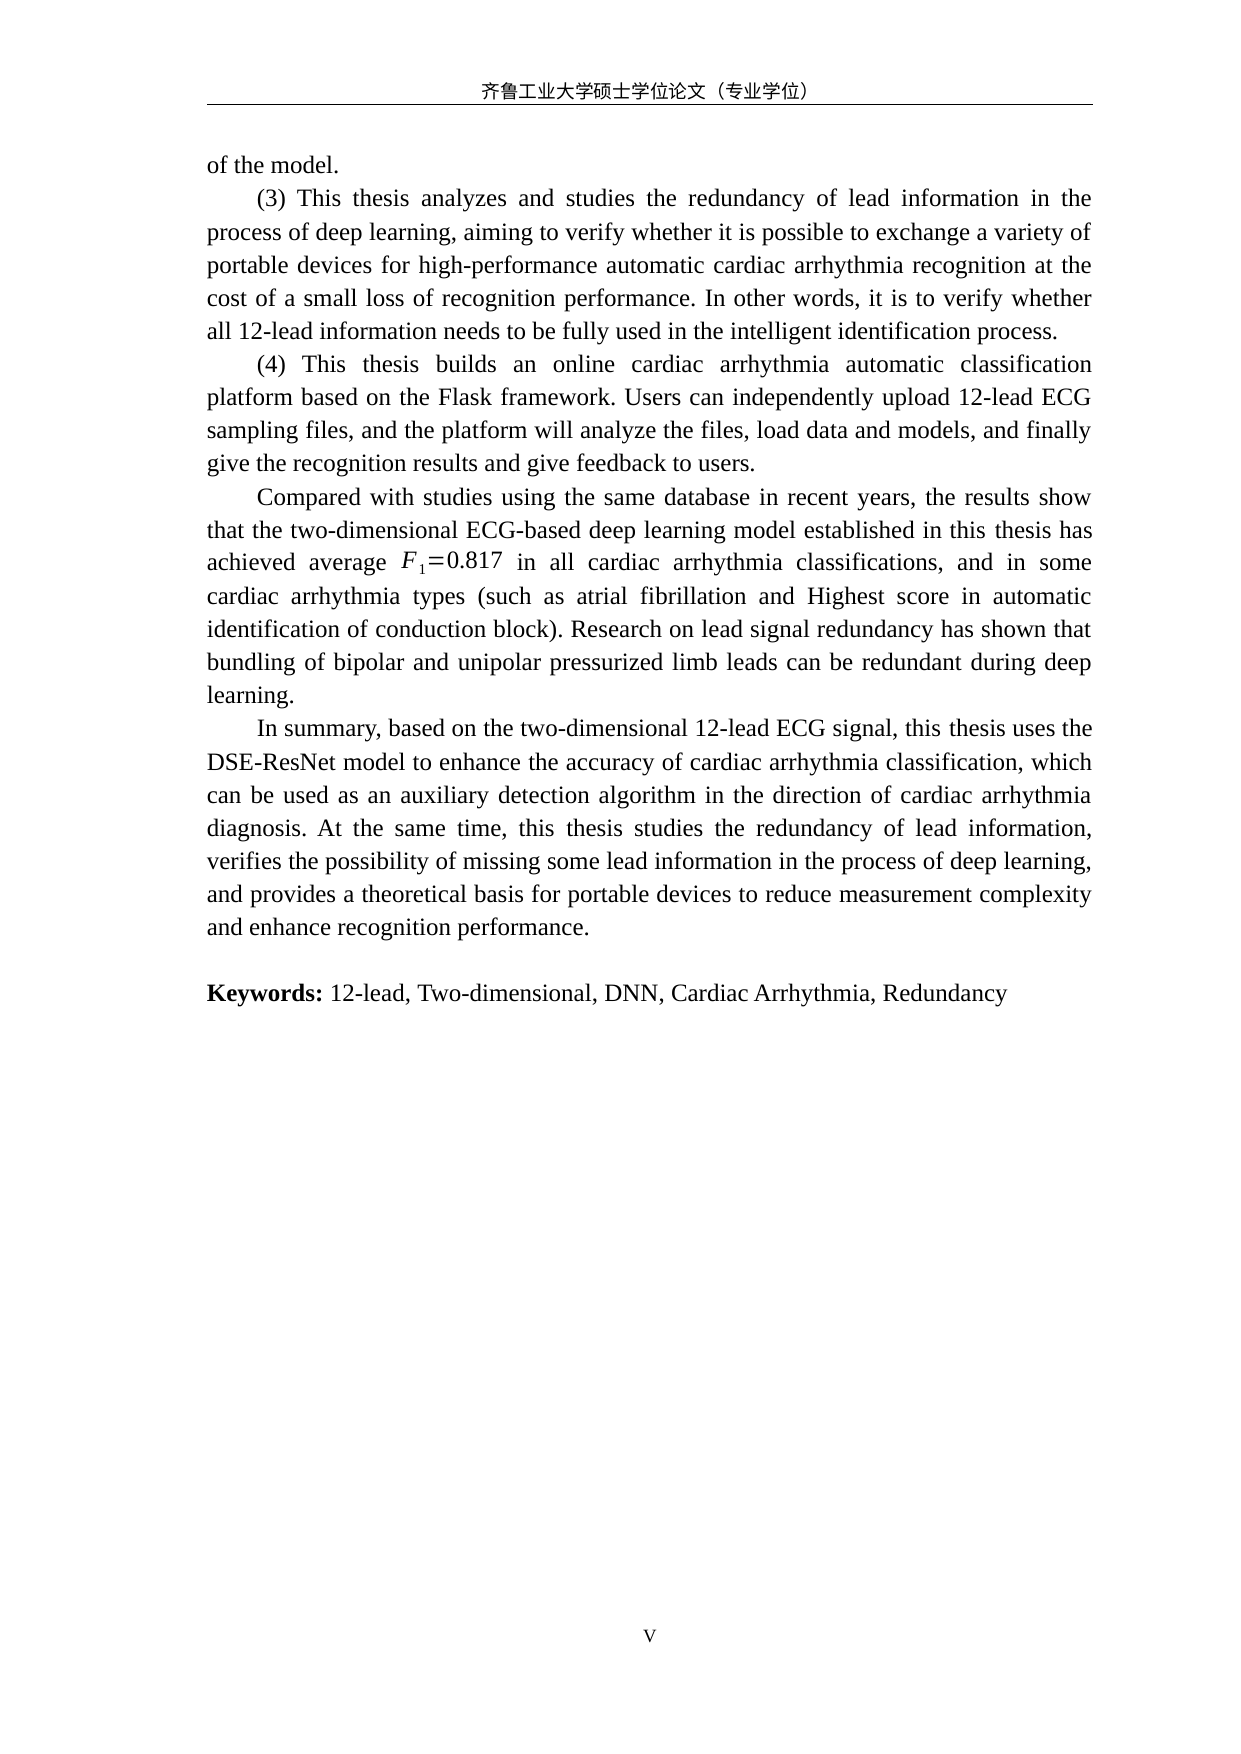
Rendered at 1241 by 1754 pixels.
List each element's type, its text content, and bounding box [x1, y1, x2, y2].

text (3) This thesis analyzes and studies the redundancy of lead information in the process of deep learning, aiming to verify whether it is possible to exchange a variety of portable devices for high-performance automatic cardiac arrhythmia recognition at the cost of a small loss of recognition performance. In other words, it is to verify whether all 12-lead information needs to be fully used in the intelligent identification process. [207, 181, 1093, 347]
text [207, 148, 1093, 181]
text (4) This thesis builds an online cardiac arrhythmia automatic classification platform based on the Flask framework. Users can independently upload 12-lead ECG sampling files, and the platform will analyze the files, load data and models, and finally give the recognition results and give feedback to users. [207, 347, 1093, 479]
text Compared with studies using the same database in recent years, the results show that the two-dimensional ECG-based deep learning model established in this thesis has achieved average in all cardiac arrhythmia classifications, and in some cardiac arrhythmia types (such as atrial fibrillation and Highest score in automatic identification of conduction block). Research on lead signal redundancy has shown that bundling of bipolar and unipolar pressurized limb leads can be redundant during deep learning. [207, 479, 1093, 711]
text In summary, based on the two-dimensional 12-lead ECG signal, this thesis uses the DSE-ResNet model to enhance the accuracy of cardiac arrhythmia classification, which can be used as an auxiliary detection algorithm in the direction of cardiac arrhythmia diagnosis. At the same time, this thesis studies the redundancy of lead information, verifies the possibility of missing some lead information in the process of deep learning, and provides a theoretical basis for portable devices to reduce measurement complexity and enhance recognition performance. Keywords: 12-lead, Two-dimensional, DNN, Cardiac Arrhythmia, Redundancy [207, 711, 1093, 1009]
